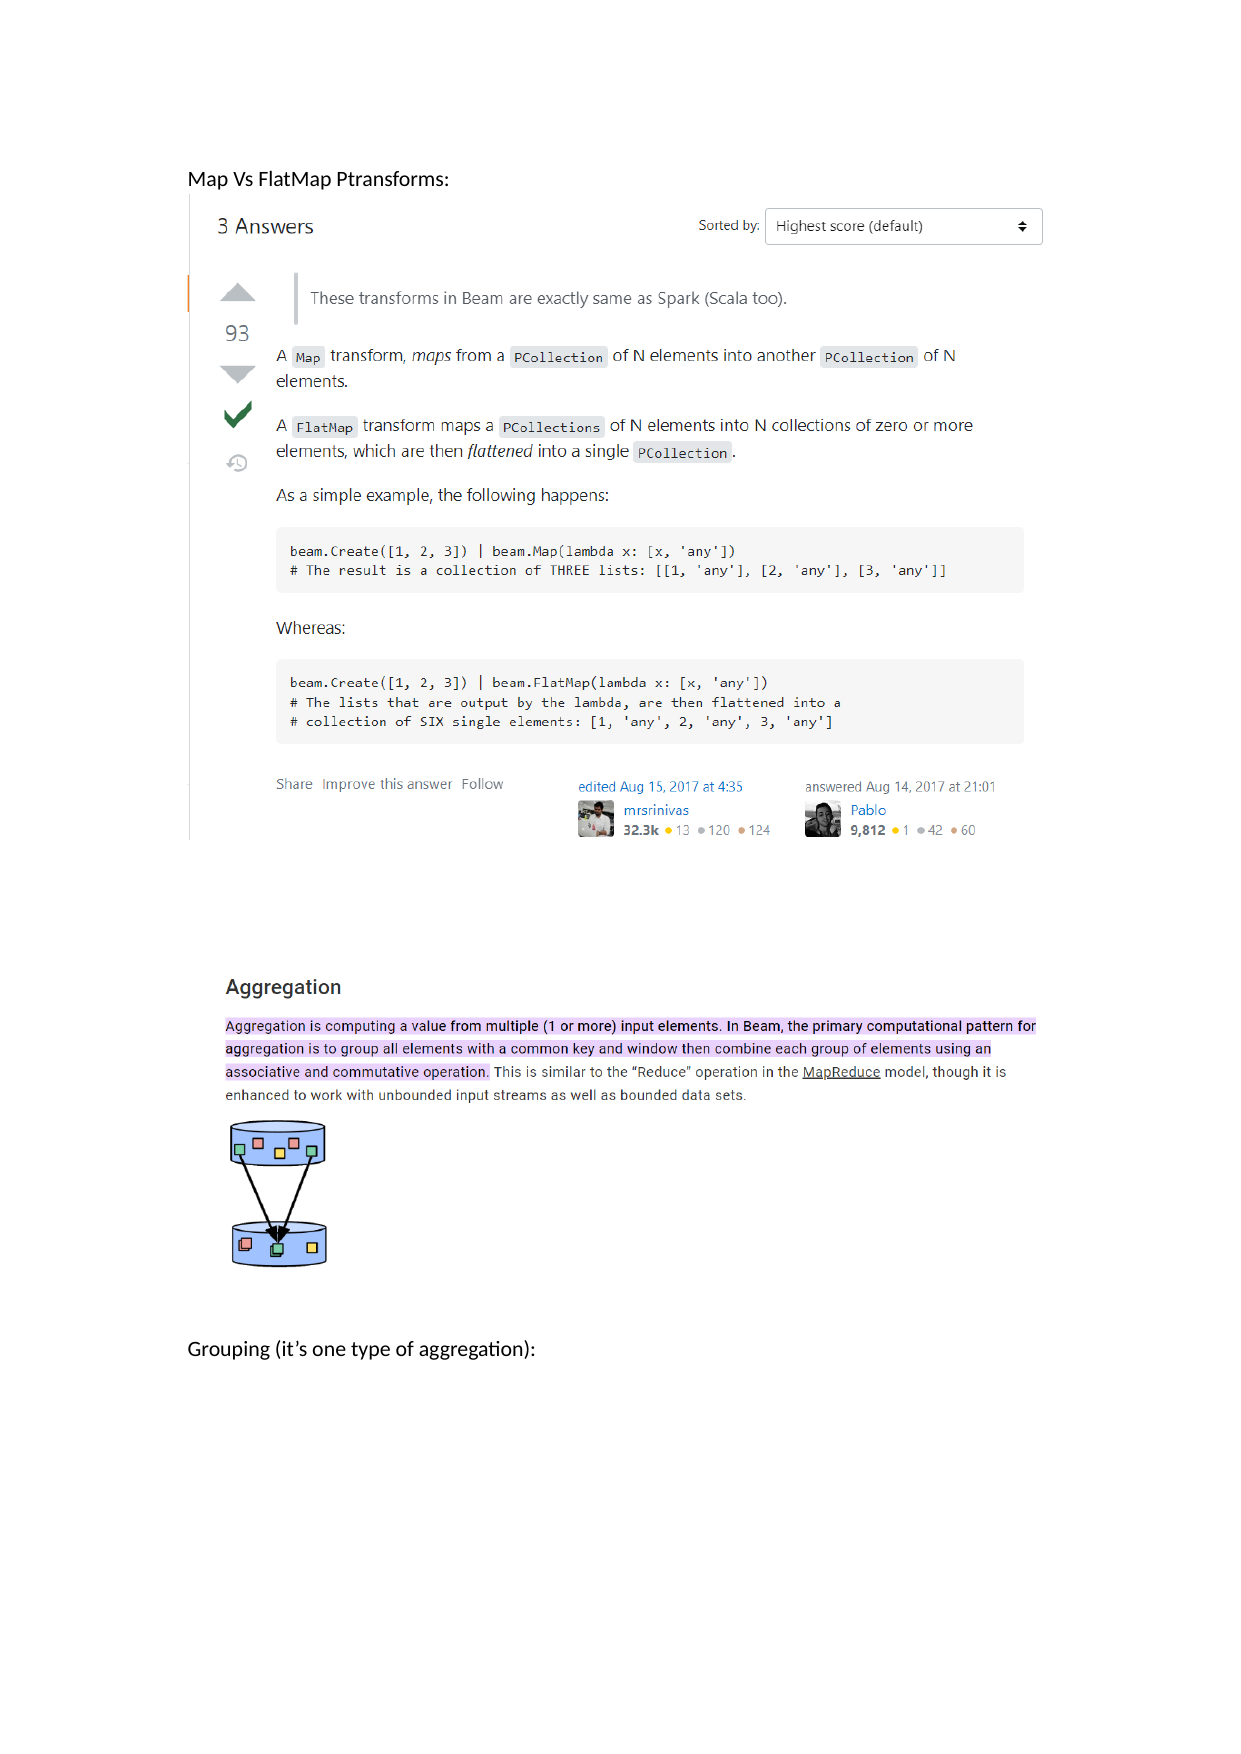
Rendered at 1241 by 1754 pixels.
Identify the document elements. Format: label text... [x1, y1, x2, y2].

picture [187, 942, 1052, 1272]
picture [187, 194, 1053, 840]
text Map Vs FlatMap Ptransforms: [187, 162, 1053, 194]
text Grouping (it’s one type of aggregation): [187, 1332, 1053, 1364]
